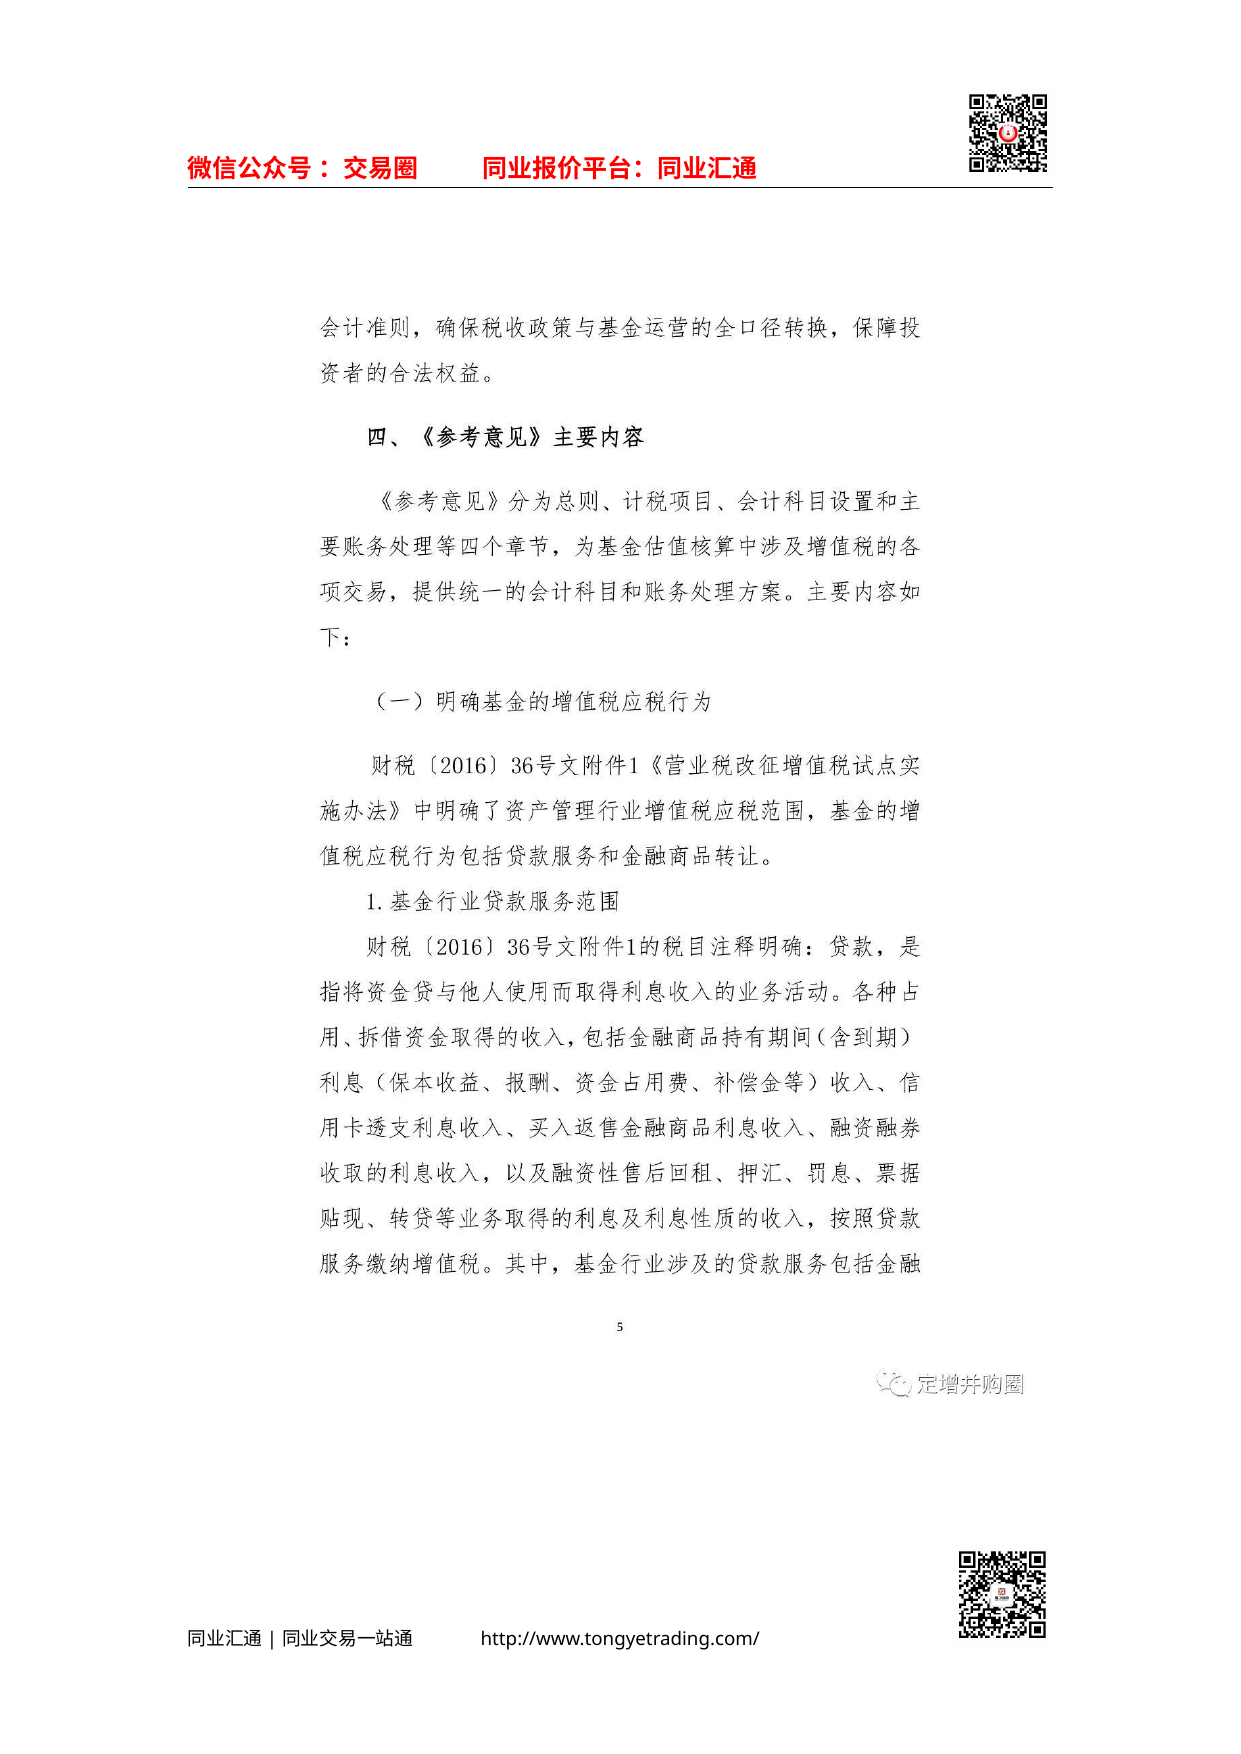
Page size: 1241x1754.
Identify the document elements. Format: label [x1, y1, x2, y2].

picture [187, 200, 1052, 1422]
picture [963, 88, 1053, 178]
picture [952, 1544, 1053, 1646]
